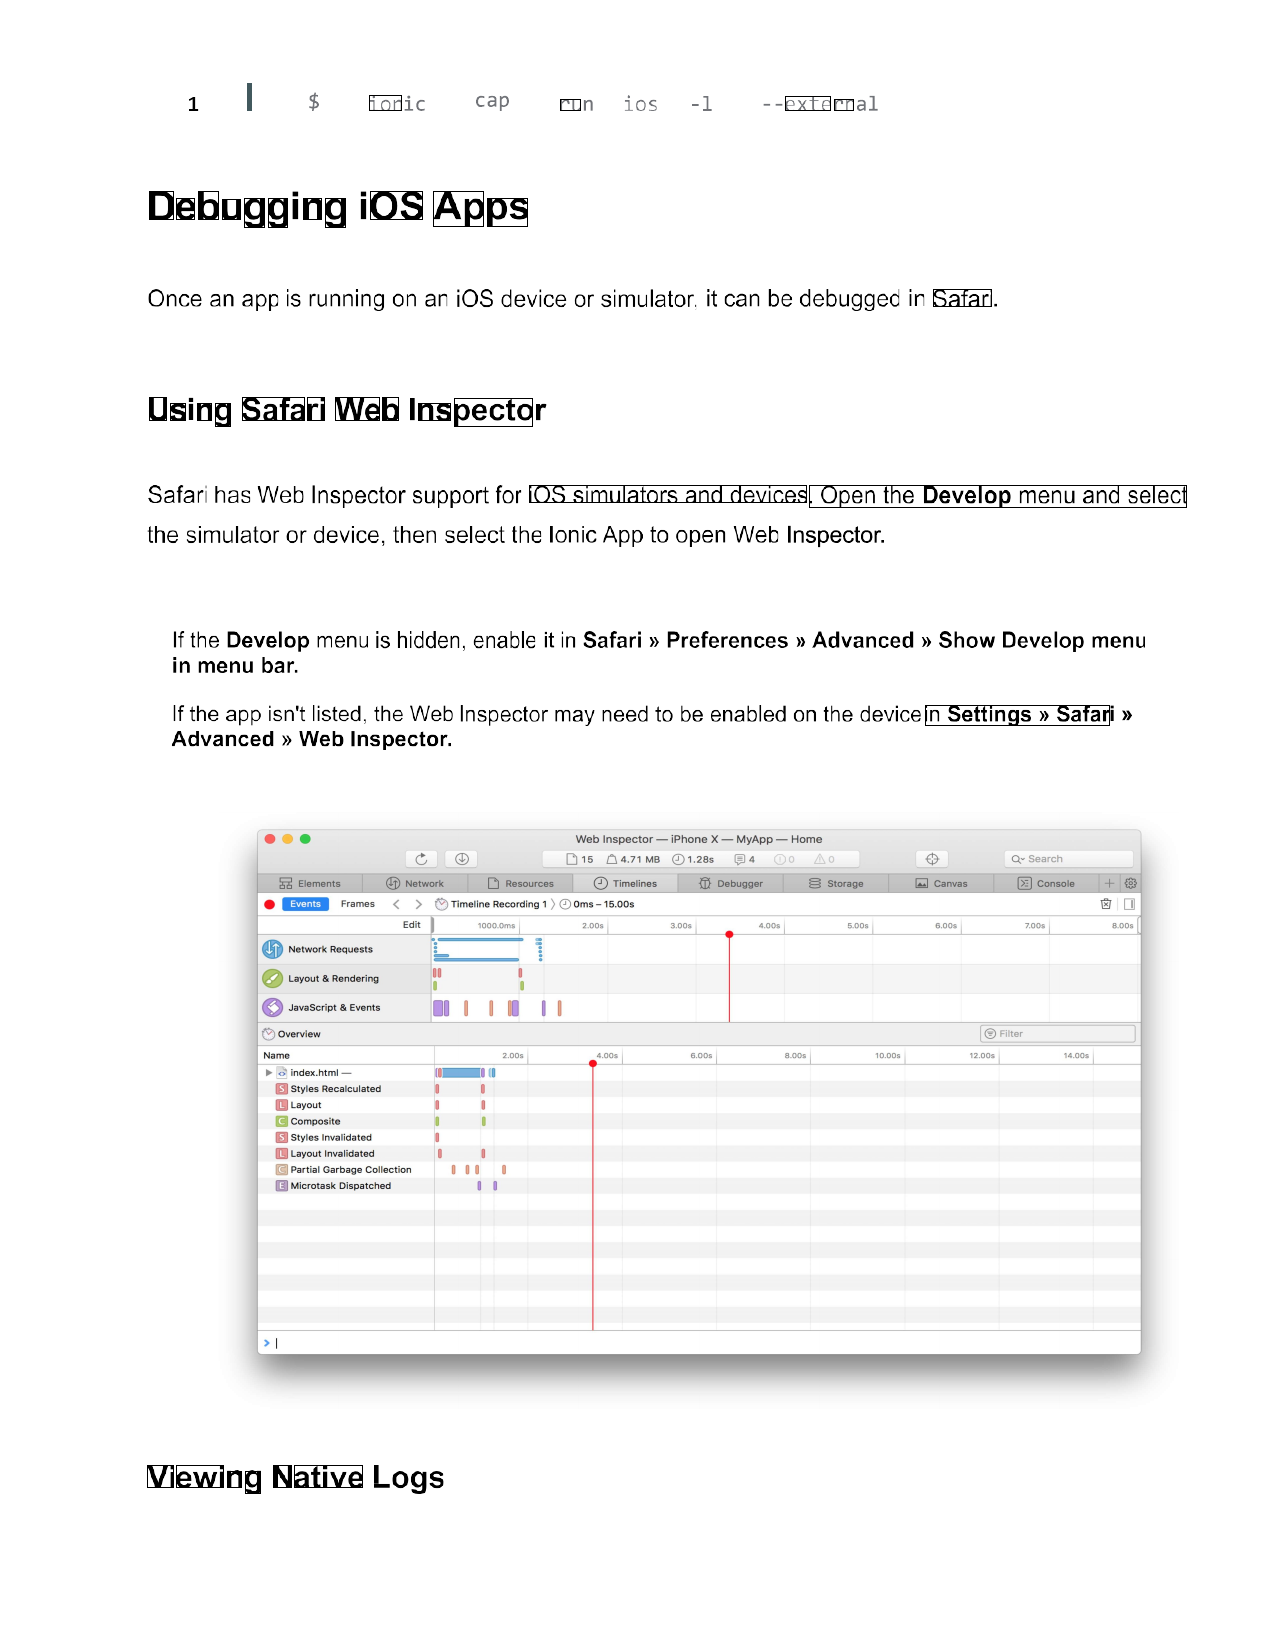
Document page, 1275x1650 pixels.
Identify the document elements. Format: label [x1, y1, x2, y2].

picture [374, 1465, 444, 1494]
picture [177, 199, 194, 219]
picture [216, 404, 230, 426]
picture [148, 289, 279, 311]
picture [199, 192, 218, 219]
picture [147, 526, 542, 546]
picture [455, 399, 532, 426]
picture [177, 1466, 223, 1487]
picture [218, 812, 1179, 1409]
picture [148, 1466, 173, 1487]
picture [460, 705, 921, 726]
picture [308, 398, 324, 420]
picture [934, 290, 991, 306]
picture [434, 192, 483, 226]
picture [707, 289, 900, 311]
picture [171, 404, 185, 420]
picture [488, 199, 527, 226]
picture [376, 631, 536, 651]
picture [550, 526, 779, 547]
picture [223, 200, 240, 219]
picture [246, 1472, 260, 1493]
picture [926, 706, 1109, 725]
picture [326, 199, 345, 227]
picture [243, 398, 304, 420]
picture [257, 486, 304, 503]
picture [287, 289, 448, 311]
picture [228, 1472, 241, 1487]
picture [624, 95, 657, 111]
picture [561, 631, 1145, 652]
picture [312, 485, 522, 508]
picture [171, 705, 453, 750]
picture [909, 289, 925, 306]
picture [173, 631, 368, 673]
picture [835, 100, 853, 110]
picture [304, 199, 321, 219]
picture [419, 404, 450, 420]
picture [561, 100, 580, 110]
picture [457, 289, 697, 310]
picture [269, 199, 287, 227]
picture [150, 192, 173, 219]
picture [786, 97, 830, 110]
picture [370, 96, 401, 110]
picture [530, 486, 806, 502]
picture [810, 486, 1186, 507]
picture [148, 485, 207, 503]
picture [245, 199, 264, 227]
picture [371, 192, 422, 219]
picture [274, 1466, 291, 1487]
picture [383, 398, 398, 420]
picture [295, 1466, 362, 1487]
picture [198, 404, 211, 420]
picture [336, 398, 379, 420]
picture [150, 398, 166, 420]
picture [215, 486, 251, 503]
